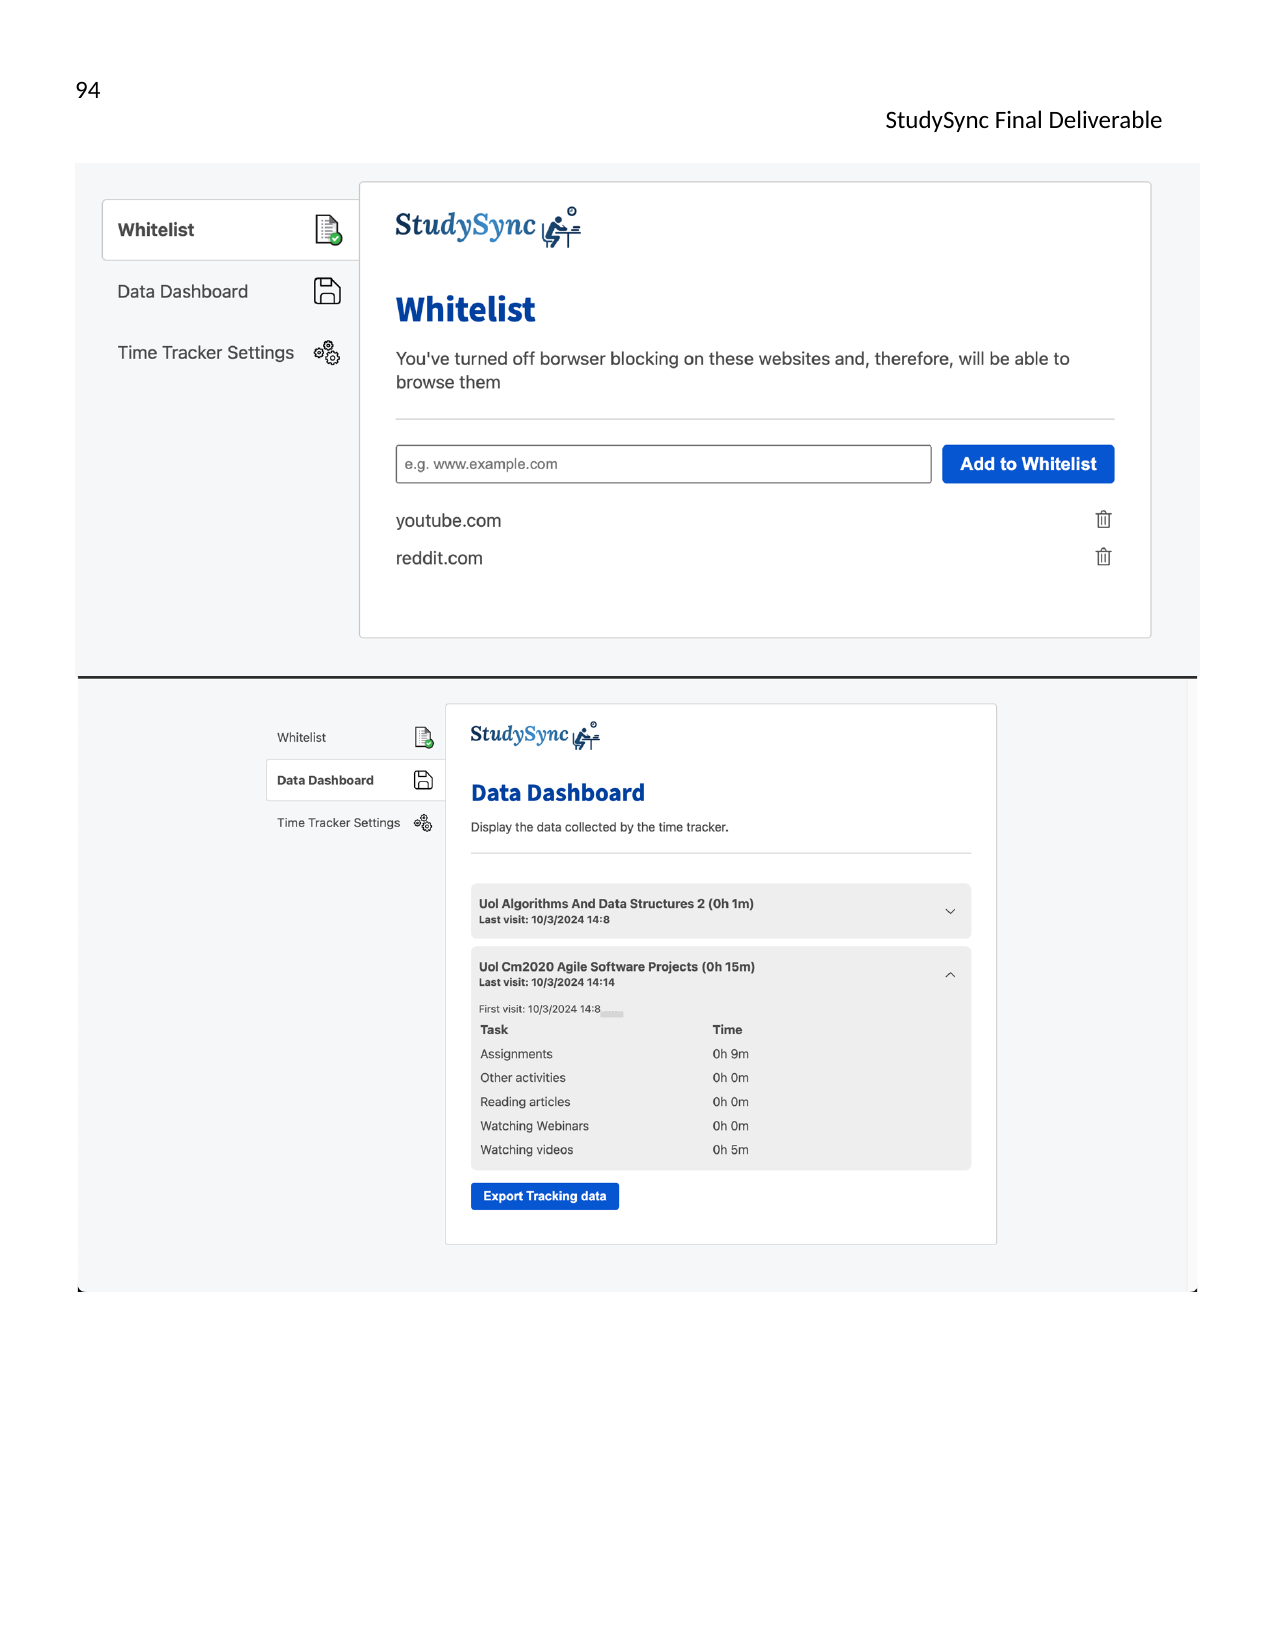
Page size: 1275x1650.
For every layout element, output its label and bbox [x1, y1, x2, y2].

picture [75, 163, 1200, 1292]
